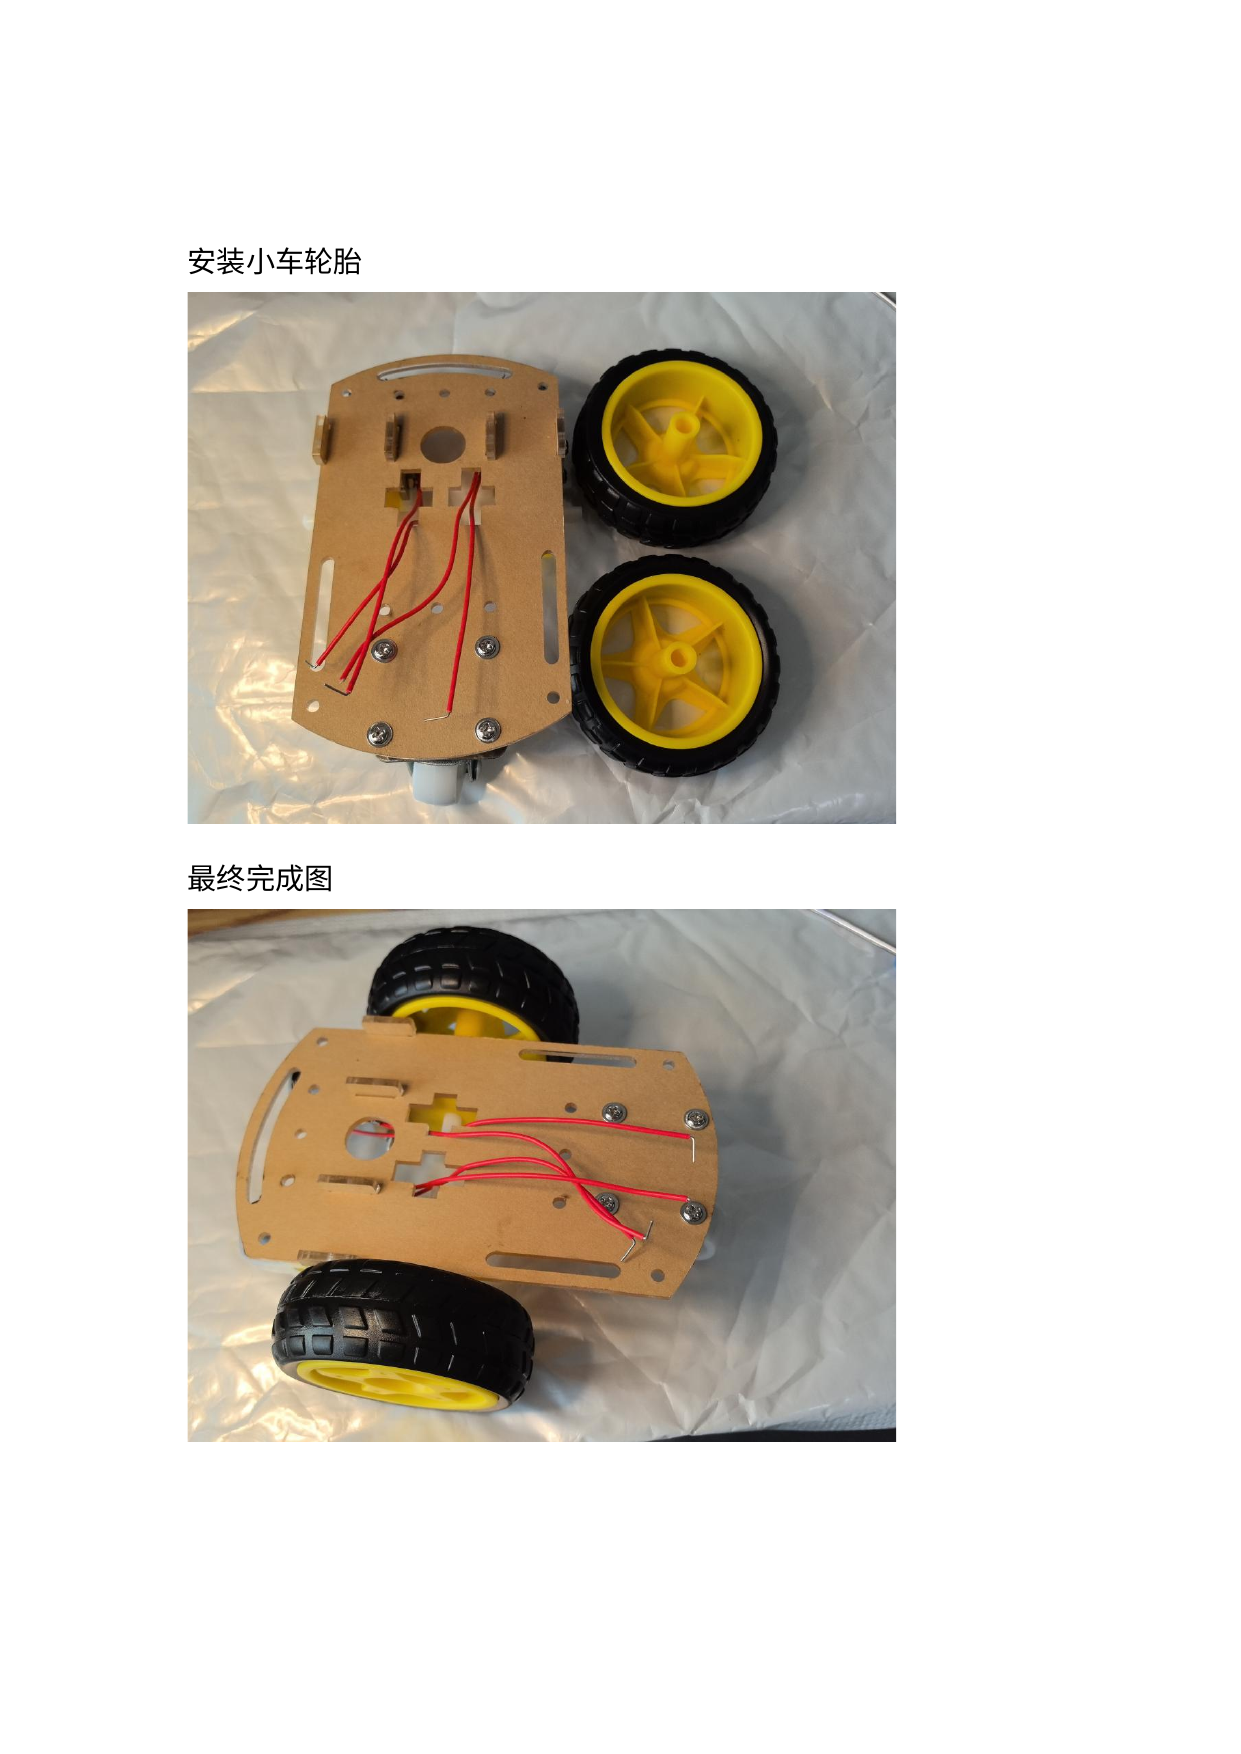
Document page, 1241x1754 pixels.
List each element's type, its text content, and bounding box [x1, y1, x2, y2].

text 安装小车轮胎 [187, 227, 1053, 292]
picture [187, 292, 897, 824]
text 最终完成图 [187, 844, 1053, 909]
picture [187, 909, 897, 1442]
